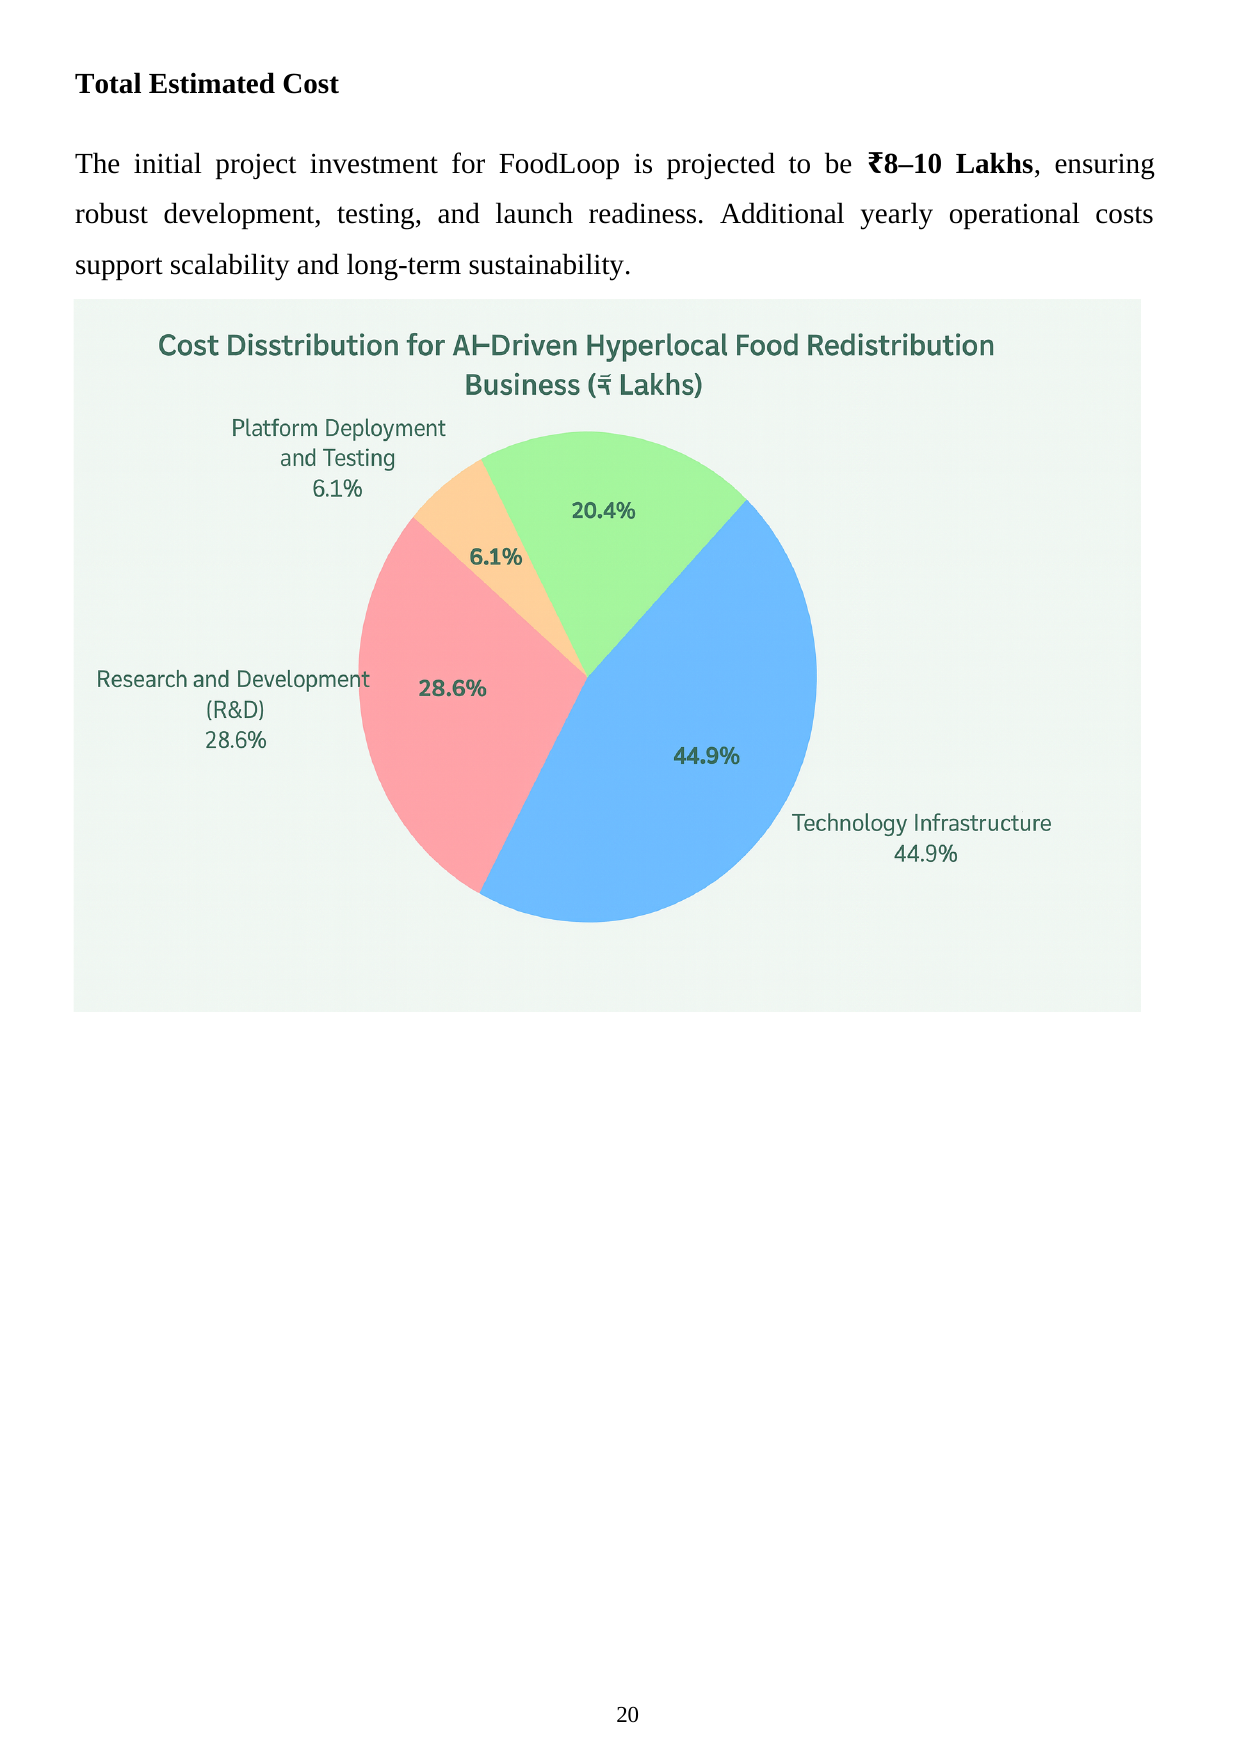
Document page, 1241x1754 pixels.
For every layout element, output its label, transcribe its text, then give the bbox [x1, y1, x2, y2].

subtitle Total Estimated Cost [75, 67, 1181, 100]
picture [73, 299, 1141, 1012]
text The initial project investment for FoodLoop is projected to be ₹8–10 Lakhs, ensuring robust development, testing, and launch readiness. Additional yearly operational costs support scalability and long-term sustainability. [75, 146, 1155, 280]
